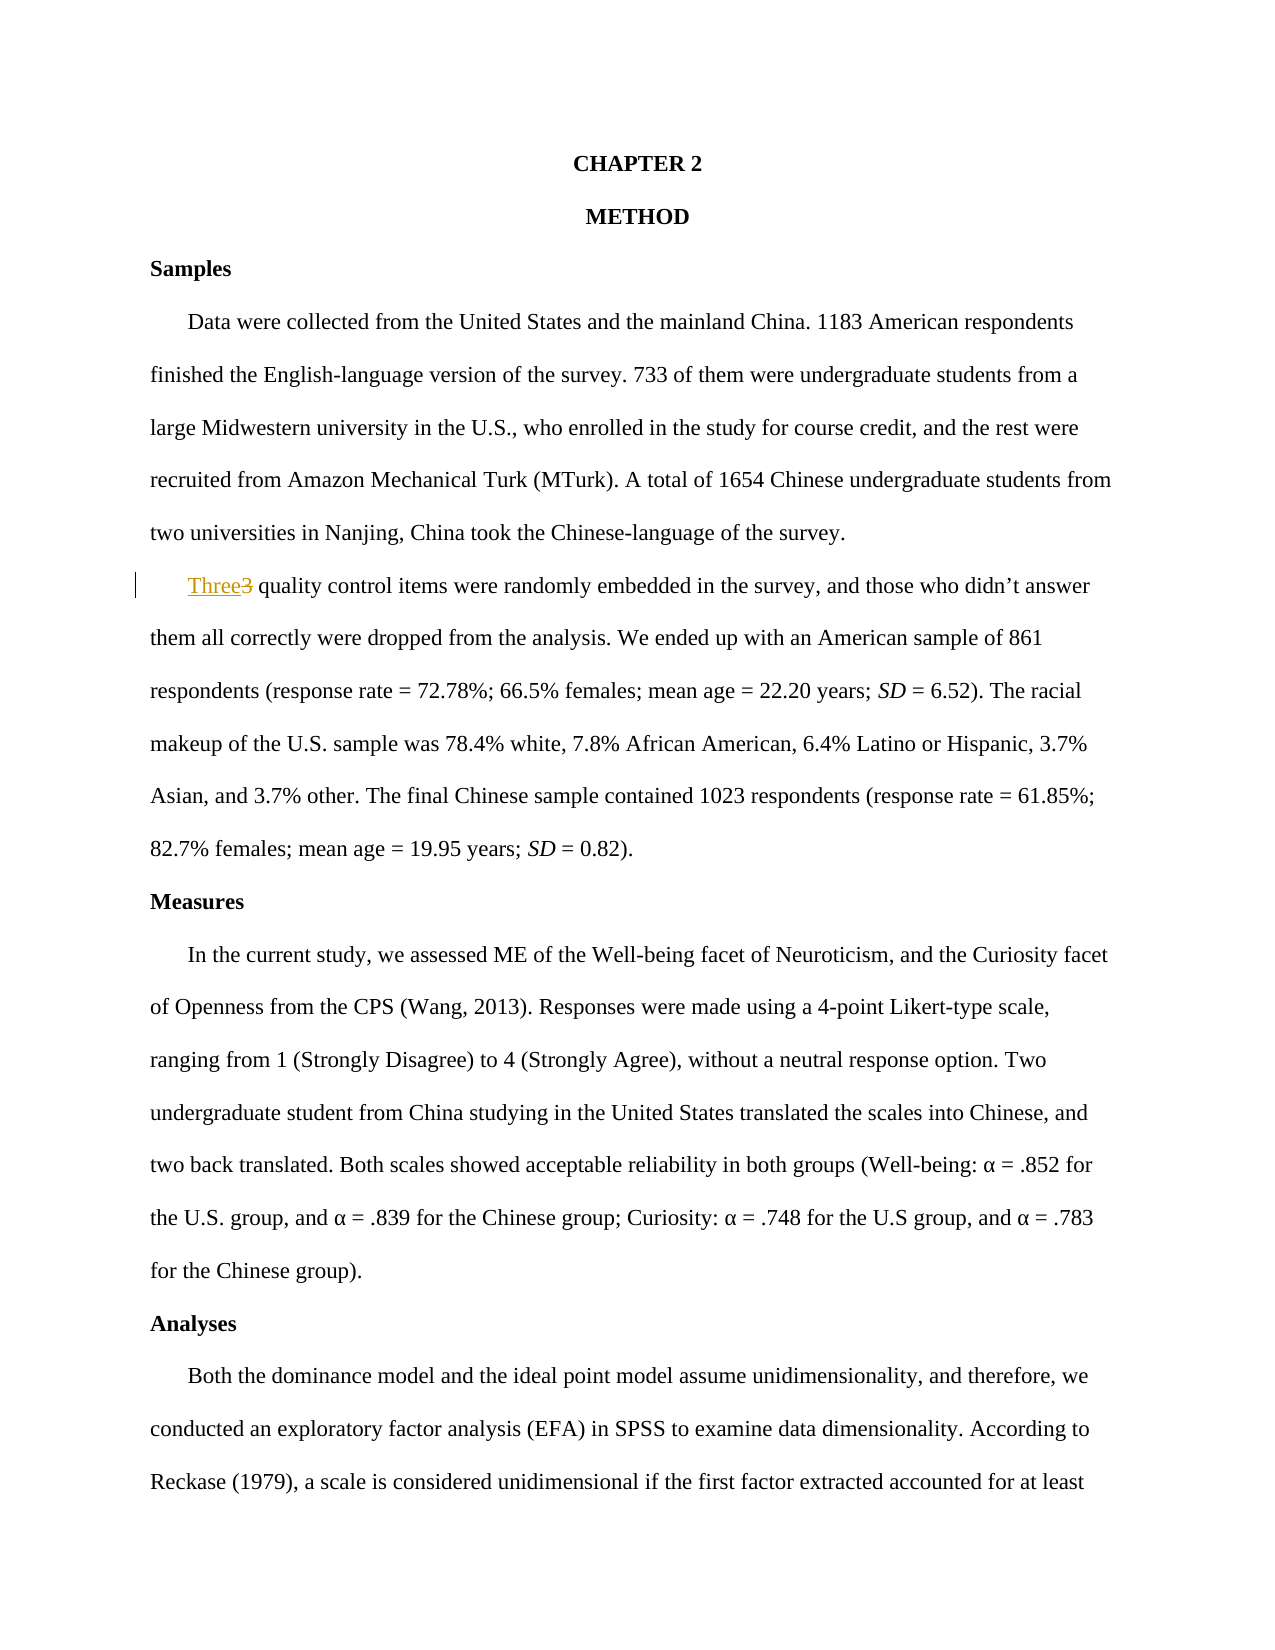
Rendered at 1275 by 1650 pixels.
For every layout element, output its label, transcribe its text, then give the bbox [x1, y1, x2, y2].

text METHOD [150, 203, 1125, 229]
text In the current study, we assessed ME of the Well-being facet of Neuroticism, and the Curiosity facet of Openness from the CPS (Wang, 2013). Responses were made using a 4-point Likert-type scale, ranging from 1 (Strongly Disagree) to 4 (Strongly Agree), without a neutral response option. Two undergraduate student from China studying in the United States translated the scales into Chinese, and two back translated. Both scales showed acceptable reliability in both groups (Well-being: α = .852 for the U.S. group, and α = .839 for the Chinese group; Curiosity: α = .748 for the U.S group, and α = .783 for the Chinese group). [150, 941, 1125, 1283]
text Data were collected from the United States and the mainland China. 1183 American respondents finished the English-language version of the survey. 733 of them were undergraduate students from a large Midwestern university in the U.S., who enrolled in the study for course credit, and the rest were recruited from Amazon Mechanical Turk (MTurk). A total of 1654 Chinese undergraduate students from two universities in Nanjing, China took the Chinese-language of the survey. [150, 308, 1125, 545]
text Measures [150, 888, 1125, 914]
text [150, 1362, 1125, 1494]
text Samples [150, 255, 1125, 282]
text Analyses [150, 1309, 1125, 1336]
text quality control items were randomly embedded in the survey, and those who didn’t answer them all correctly were dropped from the analysis. We ended up with an American sample of 861 respondents (response rate = 72.78%; 66.5% females; mean age = 22.20 years; SD = 6.52). The racial makeup of the U.S. sample was 78.4% white, 7.8% African American, 6.4% Latino or Hispanic, 3.7% Asian, and 3.7% other. The final Chinese sample contained 1023 respondents (response rate = 61.85%; 82.7% females; mean age = 19.95 years; SD = 0.82). [150, 572, 1125, 862]
text CHAPTER 2 [150, 150, 1125, 176]
